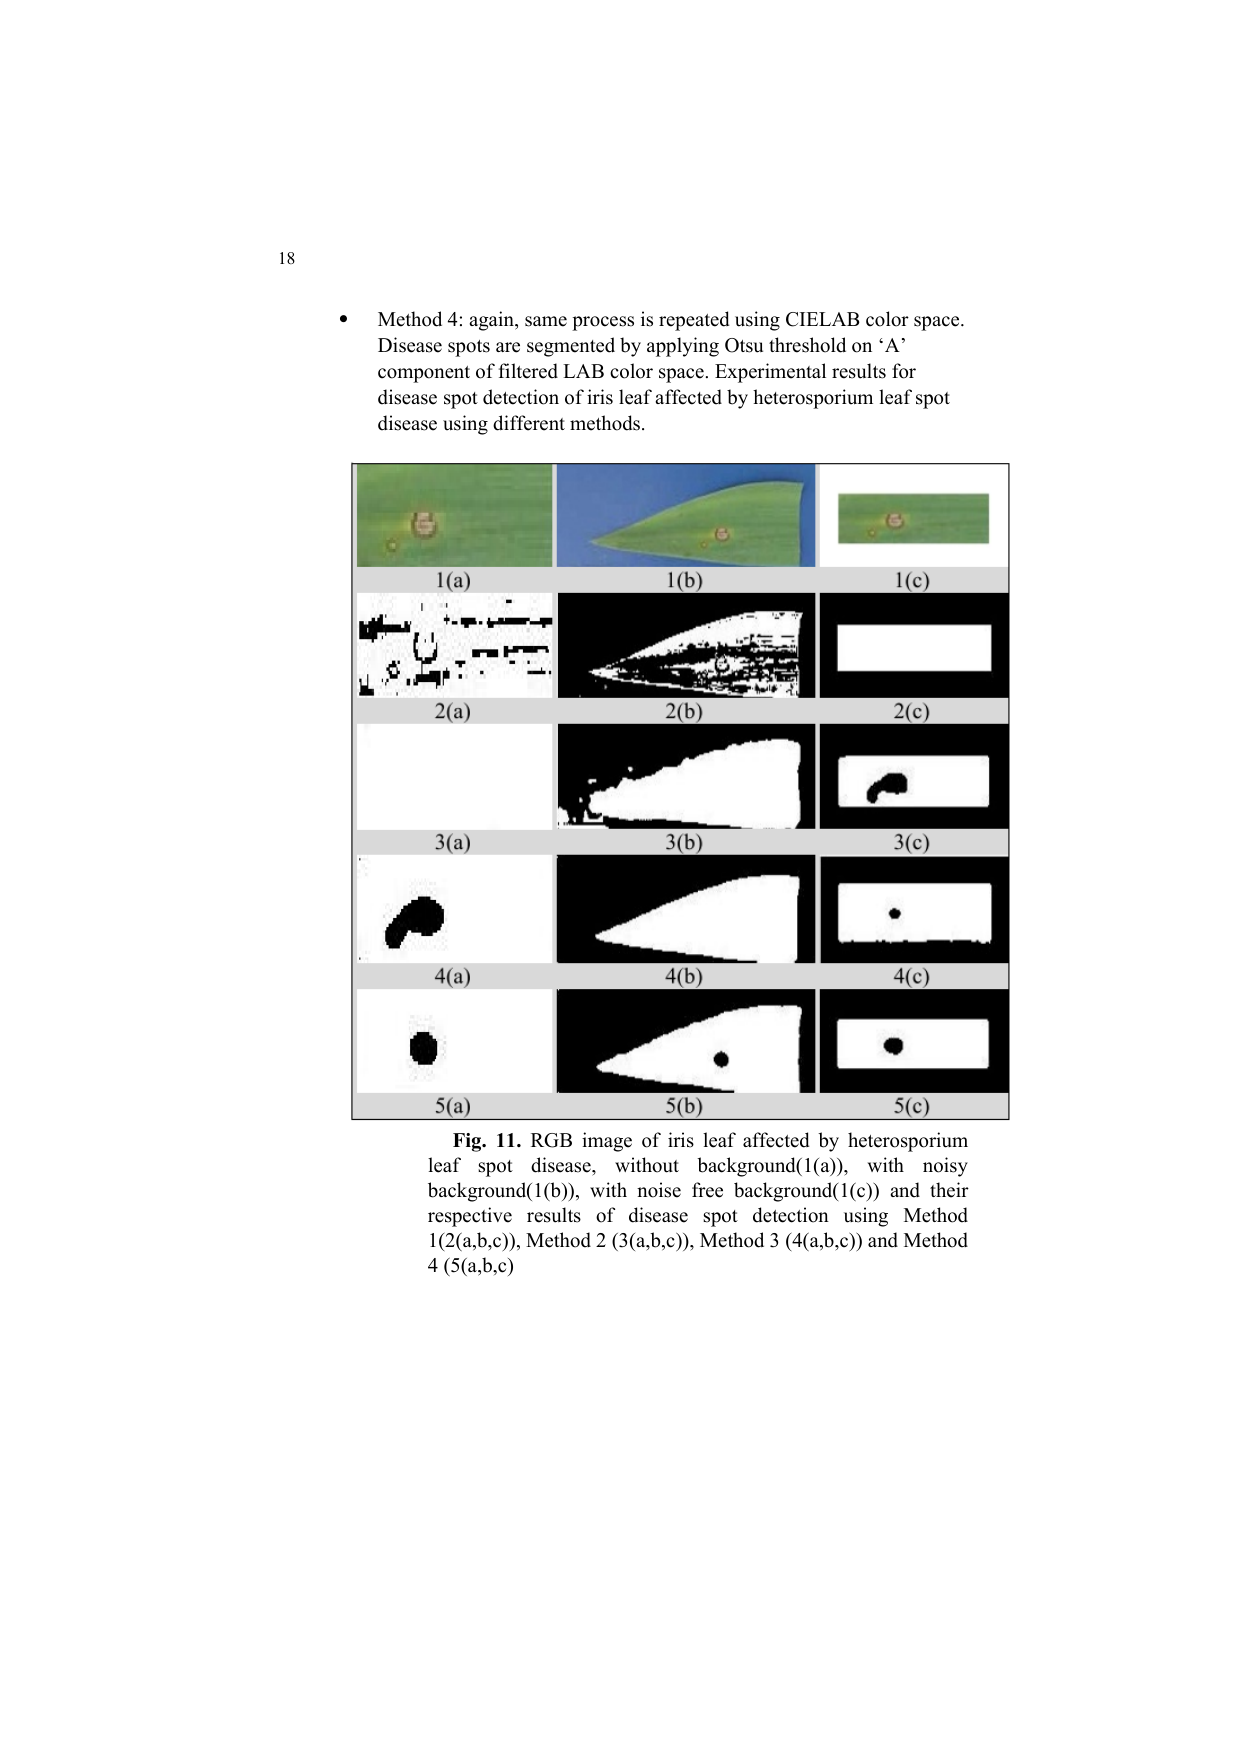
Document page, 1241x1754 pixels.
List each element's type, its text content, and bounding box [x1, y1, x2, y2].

list Method 4: again, same process is repeated using CIELAB color space. Disease spots are segmented by applying Otsu threshold on ‘A’ component of filtered LAB color space. Experimental results for disease spot detection of iris leaf affected by heterosporium leaf spot disease using different methods. [340, 307, 968, 435]
picture [339, 453, 1031, 1128]
text Fig. 11. RGB image of iris leaf affected by heterosporium leaf spot disease, without background(1(a)), with noisy background(1(b)), with noise free background(1(c)) and their respective results of disease spot detection using Method 1(2(a,b,c)), Method 2 (3(a,b,c)), Method 3 (4(a,b,c)) and Method 4 (5(a,b,c) [428, 1128, 968, 1277]
